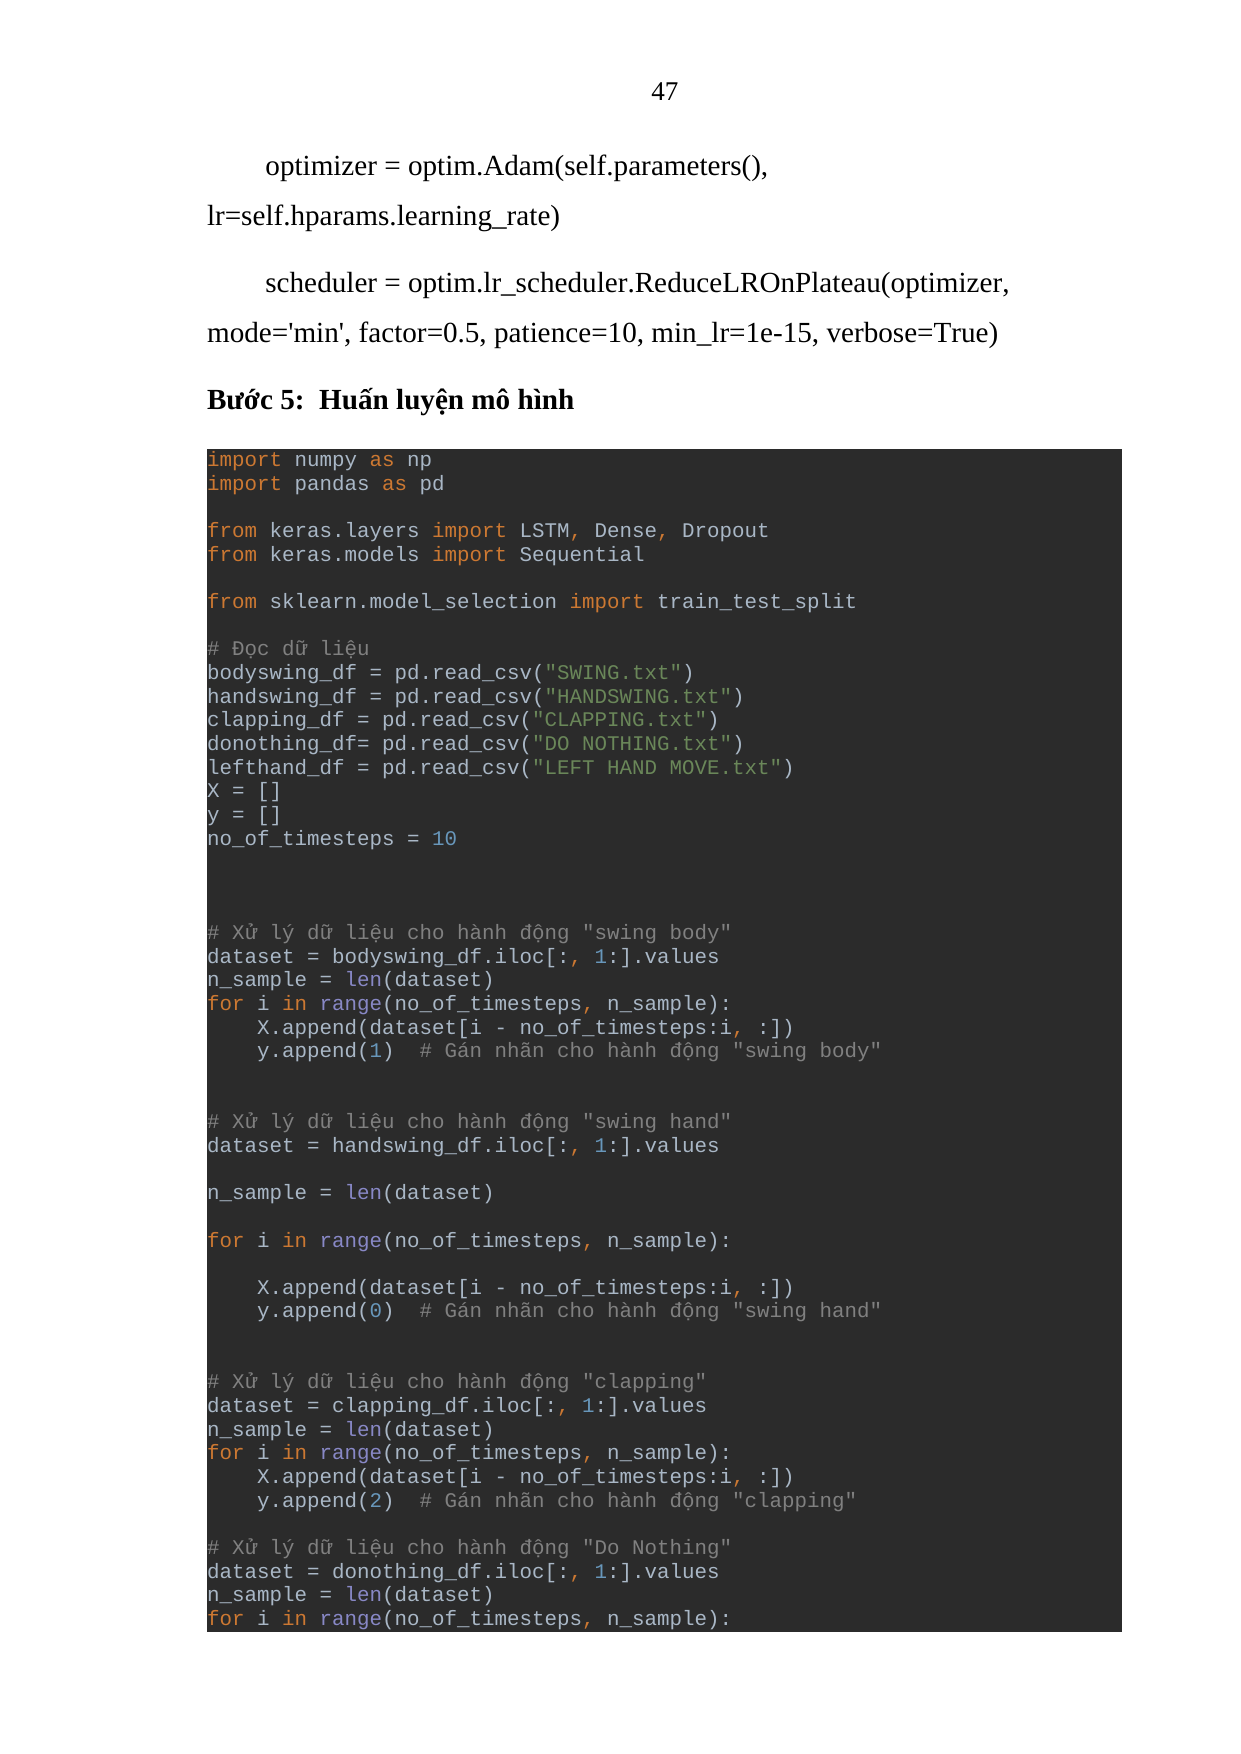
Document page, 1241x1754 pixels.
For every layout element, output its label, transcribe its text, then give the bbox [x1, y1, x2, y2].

text import numpy as np import pandas as pd from keras.layers import LSTM, Dense, Dropout from keras.models import Sequential from sklearn.model_selection import train_test_split # Đọc dữ liệu bodyswing_df = pd.read_csv("SWING.txt") handswing_df = pd.read_csv("HANDSWING.txt") clapping_df = pd.read_csv("CLAPPING.txt") donothing_df= pd.read_csv("DO NOTHING.txt") lefthand_df = pd.read_csv("LEFT HAND MOVE.txt") X = [] y = [] no_of_timesteps = 10 # Xử lý dữ liệu cho hành động "swing body" dataset = bodyswing_df.iloc[:, 1:].values n_sample = len(dataset) for i in range(no_of_timesteps, n_sample): X.append(dataset[i - no_of_timesteps:i, :]) y.append(1) # Gán nhãn cho hành động "swing body" # Xử lý dữ liệu cho hành động "swing hand" dataset = handswing_df.iloc[:, 1:].values [207, 449, 1122, 1159]
text optimizer = optim.Adam(self.parameters(), lr=self.hparams.learning_rate) [207, 148, 1122, 232]
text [207, 1253, 1122, 1632]
text scheduler = optim.lr_scheduler.ReduceLROnPlateau(optimizer, mode='min', factor=0.5, patience=10, min_lr=1e-15, verbose=True) [207, 265, 1122, 349]
text for i in range(no_of_timesteps, n_sample): [207, 1206, 1122, 1253]
text Bước 5: Huấn luyện mô hình [207, 382, 1122, 416]
text n_sample = len(dataset) [207, 1159, 1122, 1206]
